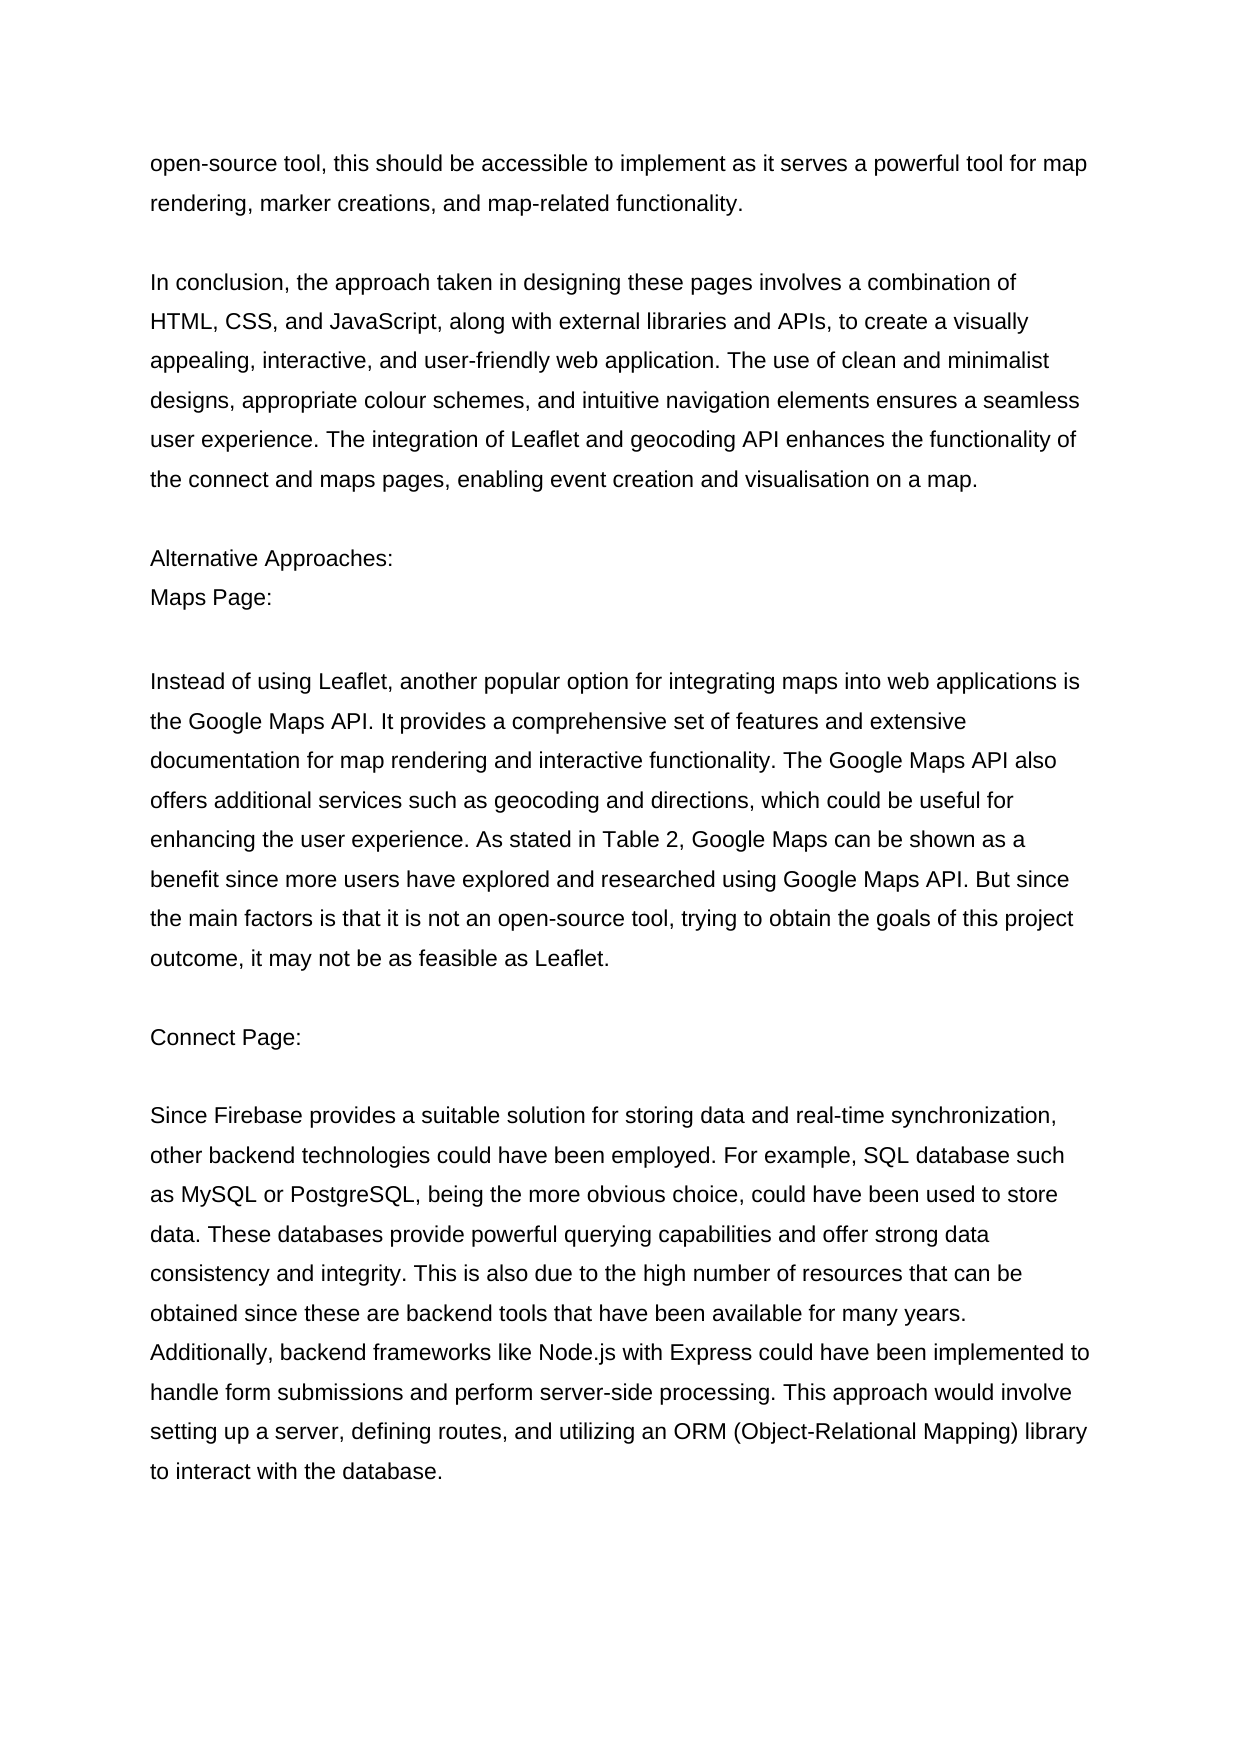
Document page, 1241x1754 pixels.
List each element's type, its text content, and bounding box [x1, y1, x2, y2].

text Maps Page: [150, 584, 1090, 654]
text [150, 150, 1090, 216]
text Additionally, backend frameworks like Node.js with Express could have been implemented to handle form submissions and perform server-side processing. This approach would involve setting up a server, defining routes, and utilizing an ORM (Object-Relational Mapping) library to interact with the database. [150, 1339, 1090, 1484]
text Since Firebase provides a suitable solution for storing data and real-time synchronization, other backend technologies could have been employed. For example, SQL database such as MySQL or PostgreSQL, being the more obvious choice, could have been used to store data. These databases provide powerful querying capabilities and offer strong data consistency and integrity. This is also due to the high number of resources that can be obtained since these are backend tools that have been available for many years. [150, 1102, 1090, 1326]
text In conclusion, the approach taken in designing these pages involves a combination of HTML, CSS, and JavaScript, along with external libraries and APIs, to create a visually appealing, interactive, and user-friendly web application. The use of clean and minimalist designs, appropriate colour schemes, and intuitive navigation elements ensures a seamless user experience. The integration of Leaflet and geocoding API enhances the functionality of the connect and maps pages, enabling event creation and visualisation on a map. [150, 268, 1090, 492]
text Alternative Approaches: [150, 545, 1090, 571]
text Instead of using Leaflet, another popular option for integrating maps into web applications is the Google Maps API. It provides a comprehensive set of features and extensive documentation for map rendering and interactive functionality. The Google Maps API also offers additional services such as geocoding and directions, which could be useful for enhancing the user experience. As stated in Table 2, Google Maps can be shown as a benefit since more users have explored and researched using Google Maps API. But since the main factors is that it is not an open-source tool, trying to obtain the goals of this project outcome, it may not be as feasible as Leaflet. [150, 668, 1090, 971]
text Connect Page: [150, 1023, 1090, 1050]
